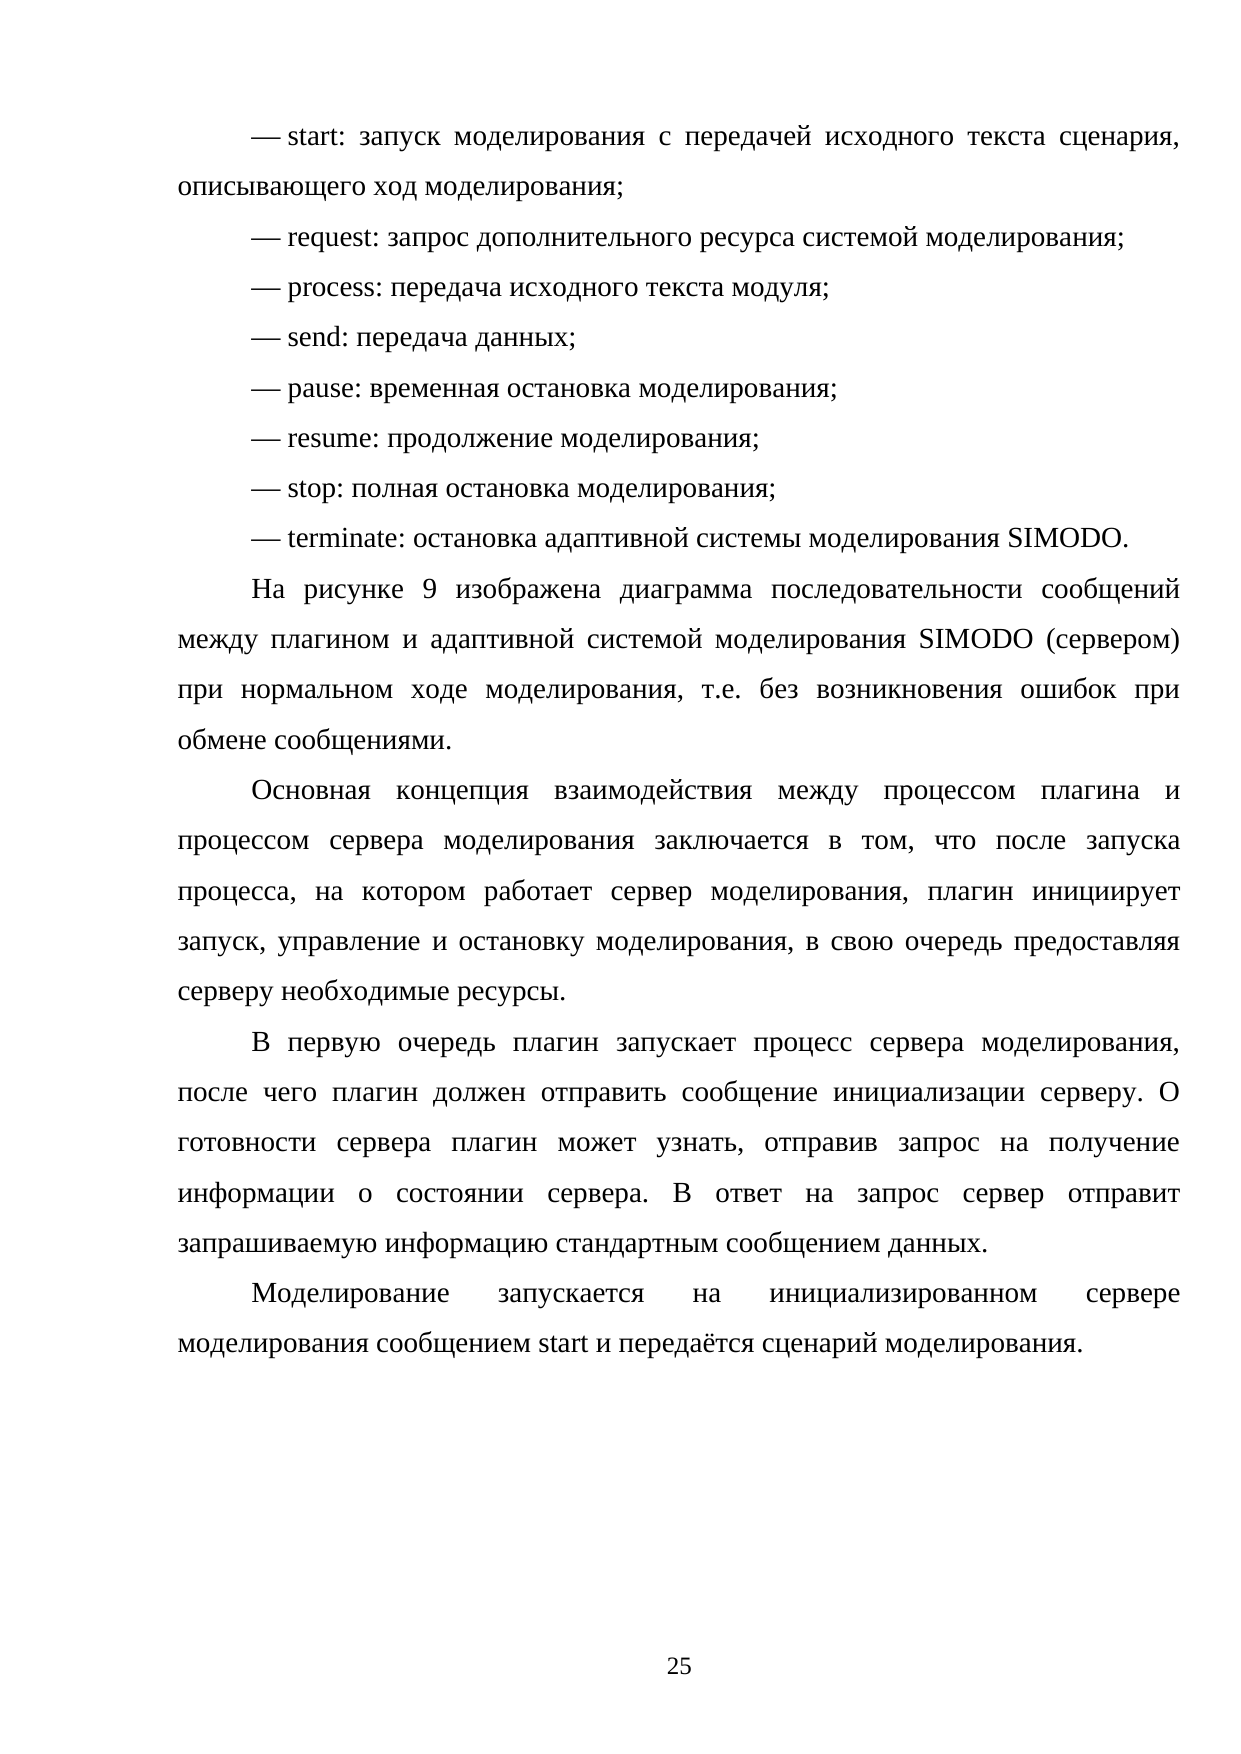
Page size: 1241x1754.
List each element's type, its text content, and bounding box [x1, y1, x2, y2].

list stop: полная остановка моделирования; [177, 470, 1181, 504]
list send: передача данных; [177, 319, 1181, 353]
list start: запуск моделирования с передачей исходного текста сценария, описывающего ход моделирования; [177, 118, 1181, 202]
text В первую очередь плагин запускает процесс сервера моделирования, после чего плагин должен отправить сообщение инициализации серверу. О готовности сервера плагин может узнать, отправив запрос на получение информации о состоянии сервера. В ответ на запрос сервер отправит запрашиваемую информацию стандартным сообщением данных. [177, 1024, 1181, 1258]
text Моделирование запускается на инициализированном сервере моделирования сообщением start и передаётся сценарий моделирования. [177, 1275, 1181, 1359]
list resume: продолжение моделирования; [177, 420, 1181, 453]
list request: запрос дополнительного ресурса системой моделирования; [177, 219, 1181, 252]
list terminate: остановка адаптивной системы моделирования SIMODO. [177, 521, 1181, 554]
text Основная концепция взаимодействия между процессом плагина и процессом сервера моделирования заключается в том, что после запуска процесса, на котором работает сервер моделирования, плагин инициирует запуск, управление и остановку моделирования, в свою очередь предоставляя серверу необходимые ресурсы. [177, 772, 1181, 1007]
list process: передача исходного текста модуля; [177, 269, 1181, 303]
text На рисунке 9 изображена диаграмма последовательности сообщений между плагином и адаптивной системой моделирования SIMODO (сервером) при нормальном ходе моделирования, т.е. без возникновения ошибок при обмене сообщениями. [177, 571, 1181, 755]
list pause: временная остановка моделирования; [177, 370, 1181, 403]
